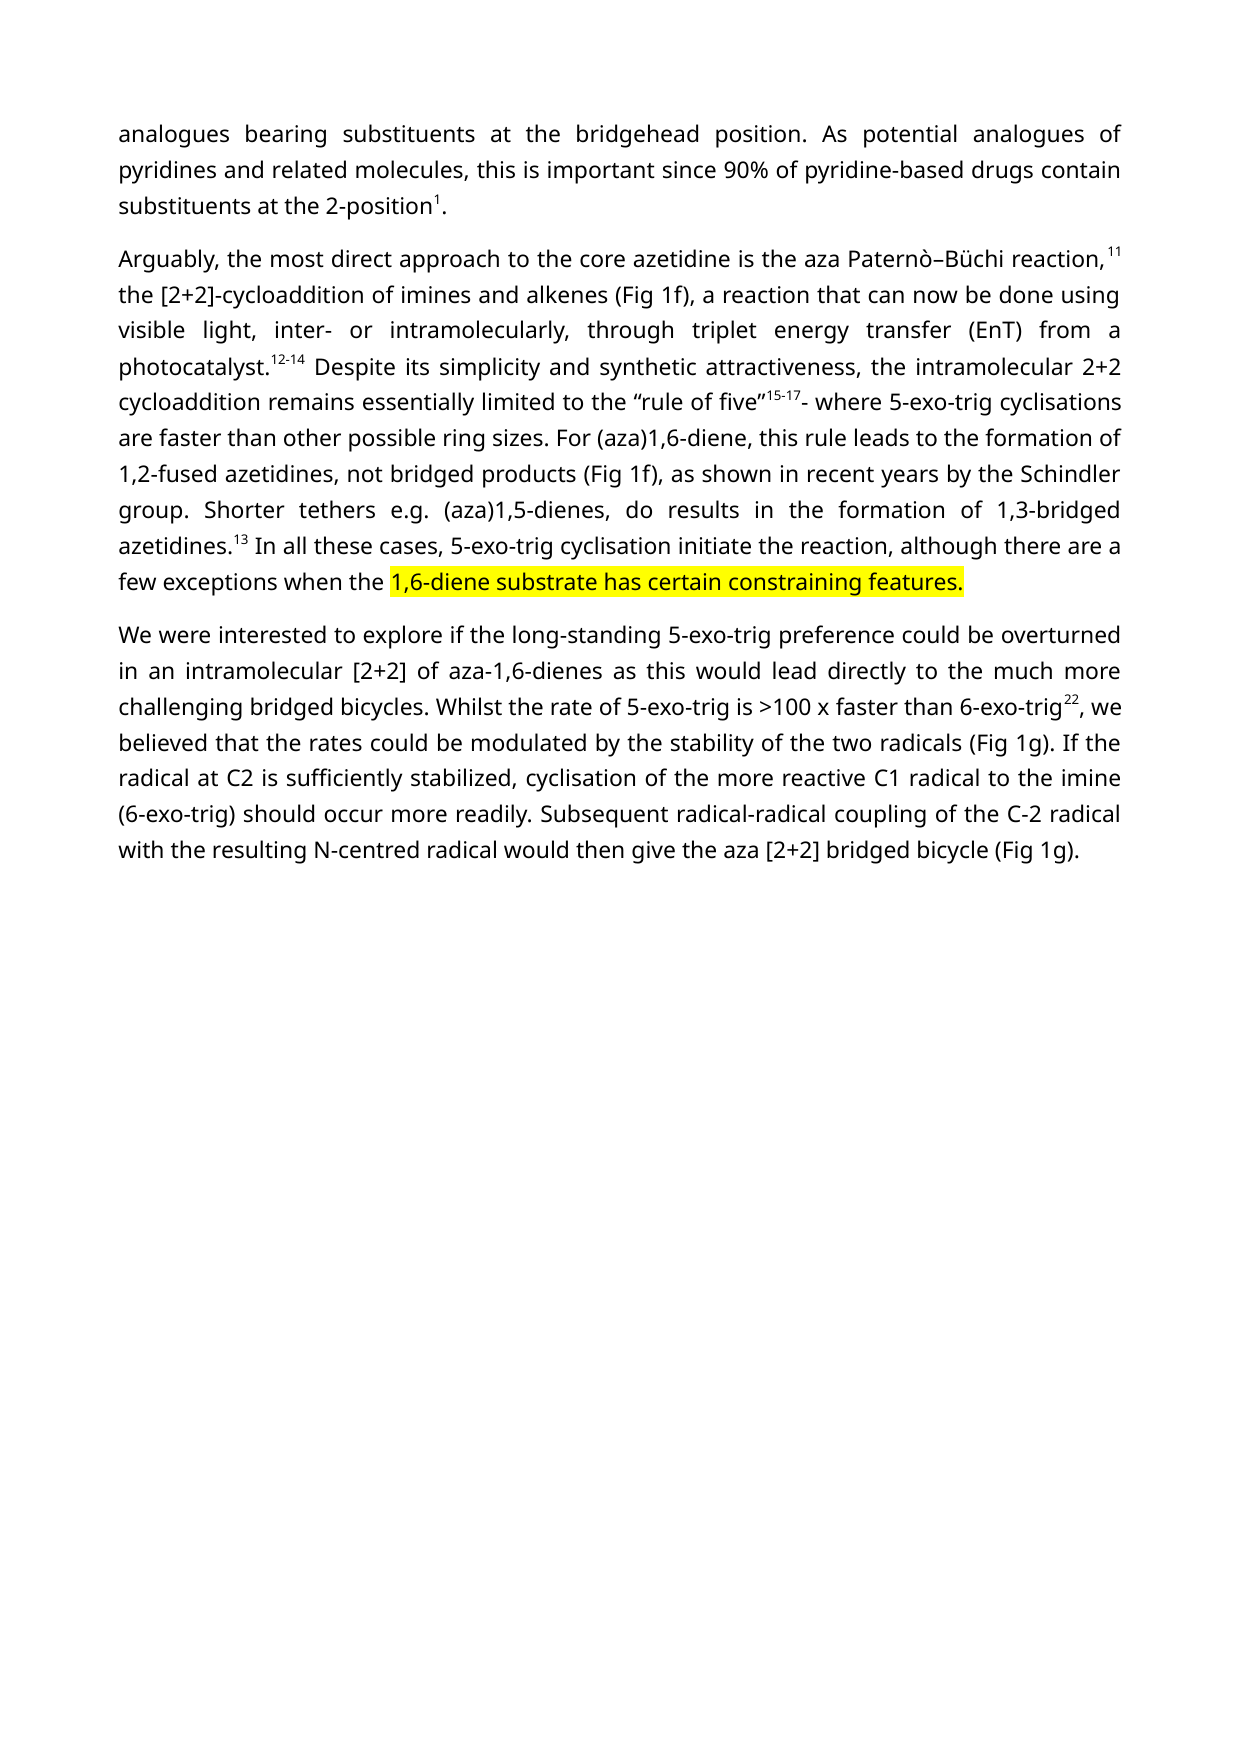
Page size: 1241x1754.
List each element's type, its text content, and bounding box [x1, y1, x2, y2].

text Arguably, the most direct approach to the core azetidine is the aza Paternò–Büchi reaction,11 the [2+2]-cycloaddition of imines and alkenes (Fig 1f), a reaction that can now be done using visible light, inter- or intramolecularly, through triplet energy transfer (EnT) from a photocatalyst.12-14 Despite its simplicity and synthetic attractiveness, the intramolecular 2+2 cycloaddition remains essentially limited to the “rule of five”15-17- where 5-exo-trig cyclisations are faster than other possible ring sizes. For (aza)1,6-diene, this rule leads to the formation of 1,2-fused azetidines, not bridged products (Fig 1f), as shown in recent years by the Schindler group. Shorter tethers e.g. (aza)1,5-dienes, do results in the formation of 1,3-bridged azetidines.13 In all these cases, 5-exo-trig cyclisation initiate the reaction, although there are a few exceptions when the 1,6-diene substrate has certain constraining features. [118, 243, 1122, 597]
text We were interested to explore if the long-standing 5-exo-trig preference could be overturned in an intramolecular [2+2] of aza-1,6-dienes as this would lead directly to the much more challenging bridged bicycles. Whilst the rate of 5-exo-trig is >100 x faster than 6-exo-trig22, we believed that the rates could be modulated by the stability of the two radicals (Fig 1g). If the radical at C2 is sufficiently stabilized, cyclisation of the more reactive C1 radical to the imine (6-exo-trig) should occur more readily. Subsequent radical-radical coupling of the C-2 radical with the resulting N-centred radical would then give the aza [2+2] bridged bicycle (Fig 1g). [118, 619, 1122, 866]
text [118, 118, 1122, 221]
